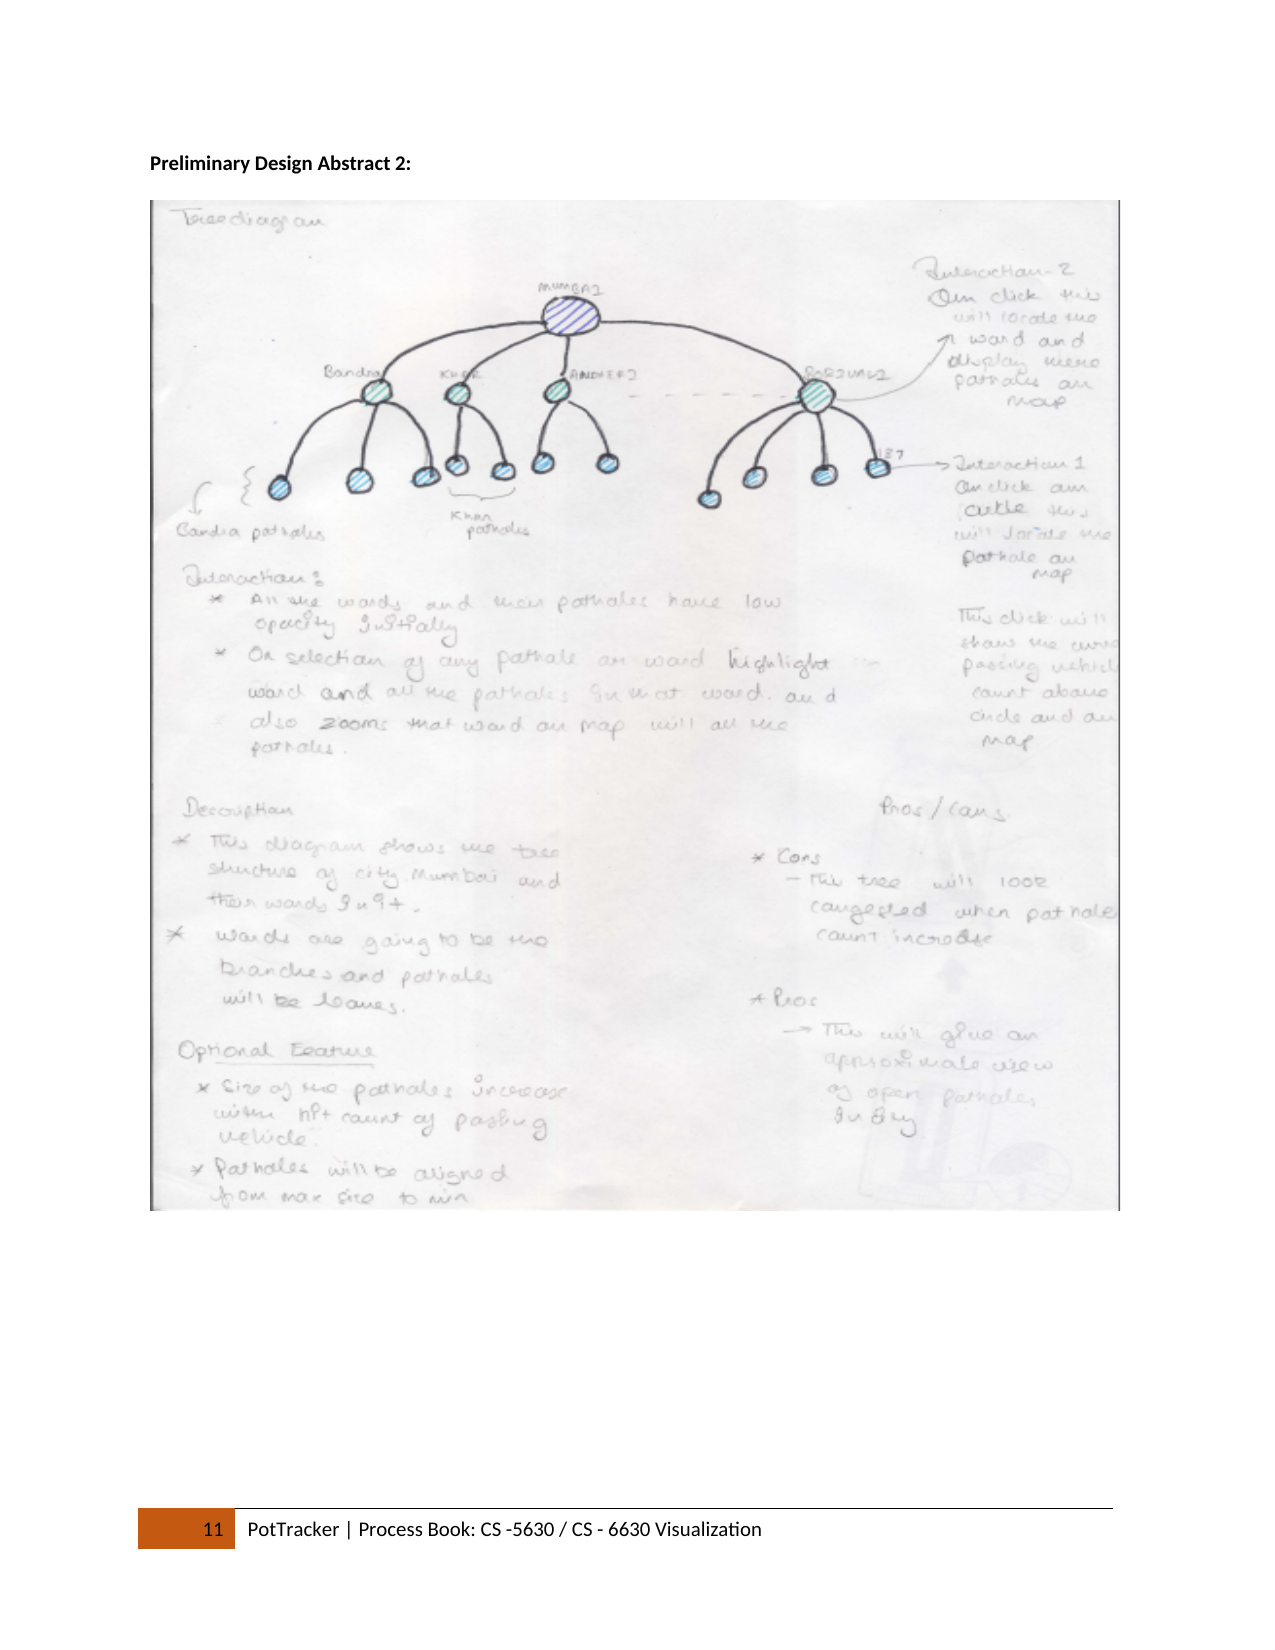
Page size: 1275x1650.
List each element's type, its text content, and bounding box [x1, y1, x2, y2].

picture [150, 200, 1121, 1211]
text Preliminary Design Abstract 2: [150, 150, 1125, 175]
